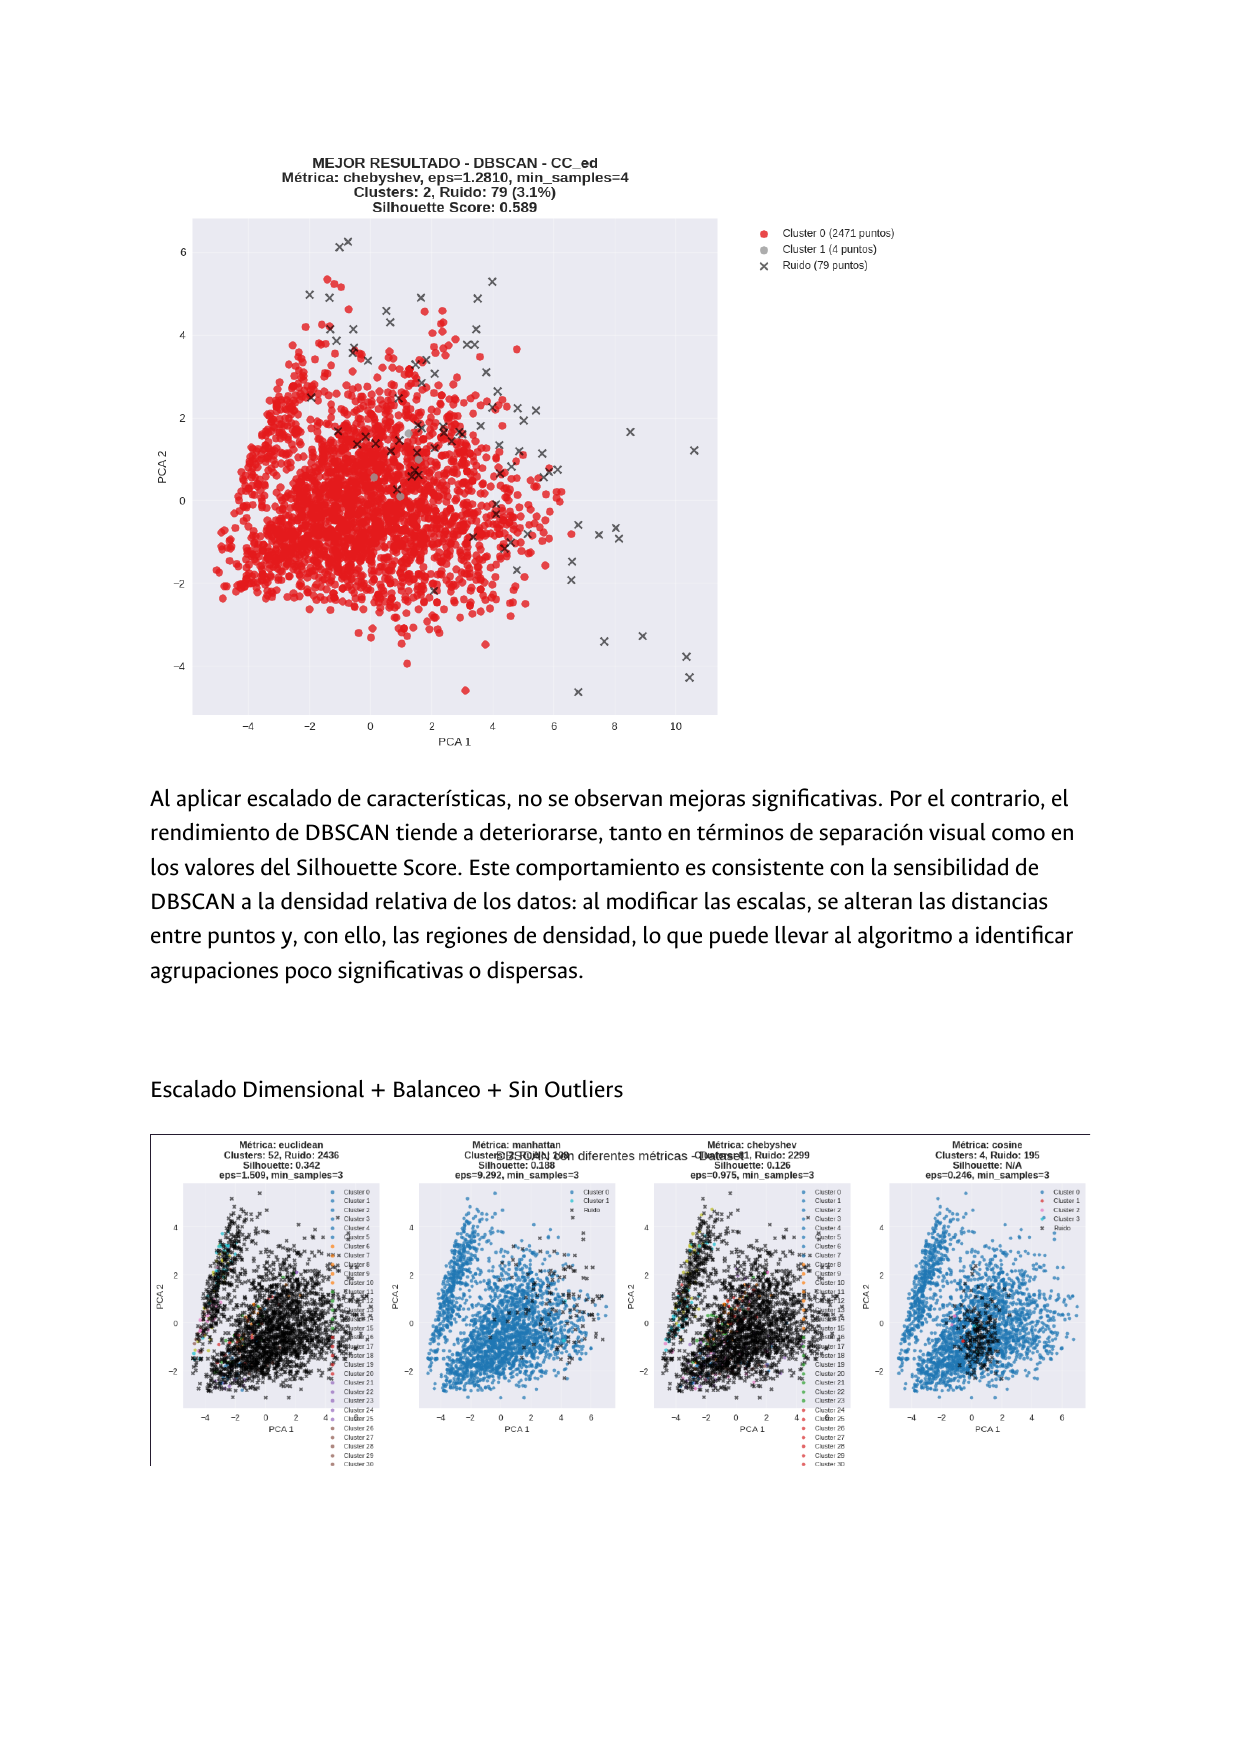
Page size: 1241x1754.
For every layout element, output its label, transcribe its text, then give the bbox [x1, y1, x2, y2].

picture [150, 150, 906, 755]
text Al aplicar escalado de características, no se observan mejoras significativas. Por el contrario, el rendimiento de DBSCAN tiende a deteriorarse, tanto en términos de separación visual como en los valores del Silhouette Score. Este comportamiento es consistente con la sensibilidad de DBSCAN a la densidad relativa de los datos: al modificar las escalas, se alteran las distancias entre puntos y, con ello, las regiones de densidad, lo que puede llevar al algoritmo a identificar agrupaciones poco significativas o dispersas. [150, 783, 1090, 986]
picture [150, 1134, 1091, 1466]
text Escalado Dimensional + Balanceo + Sin Outliers [150, 1075, 1090, 1105]
